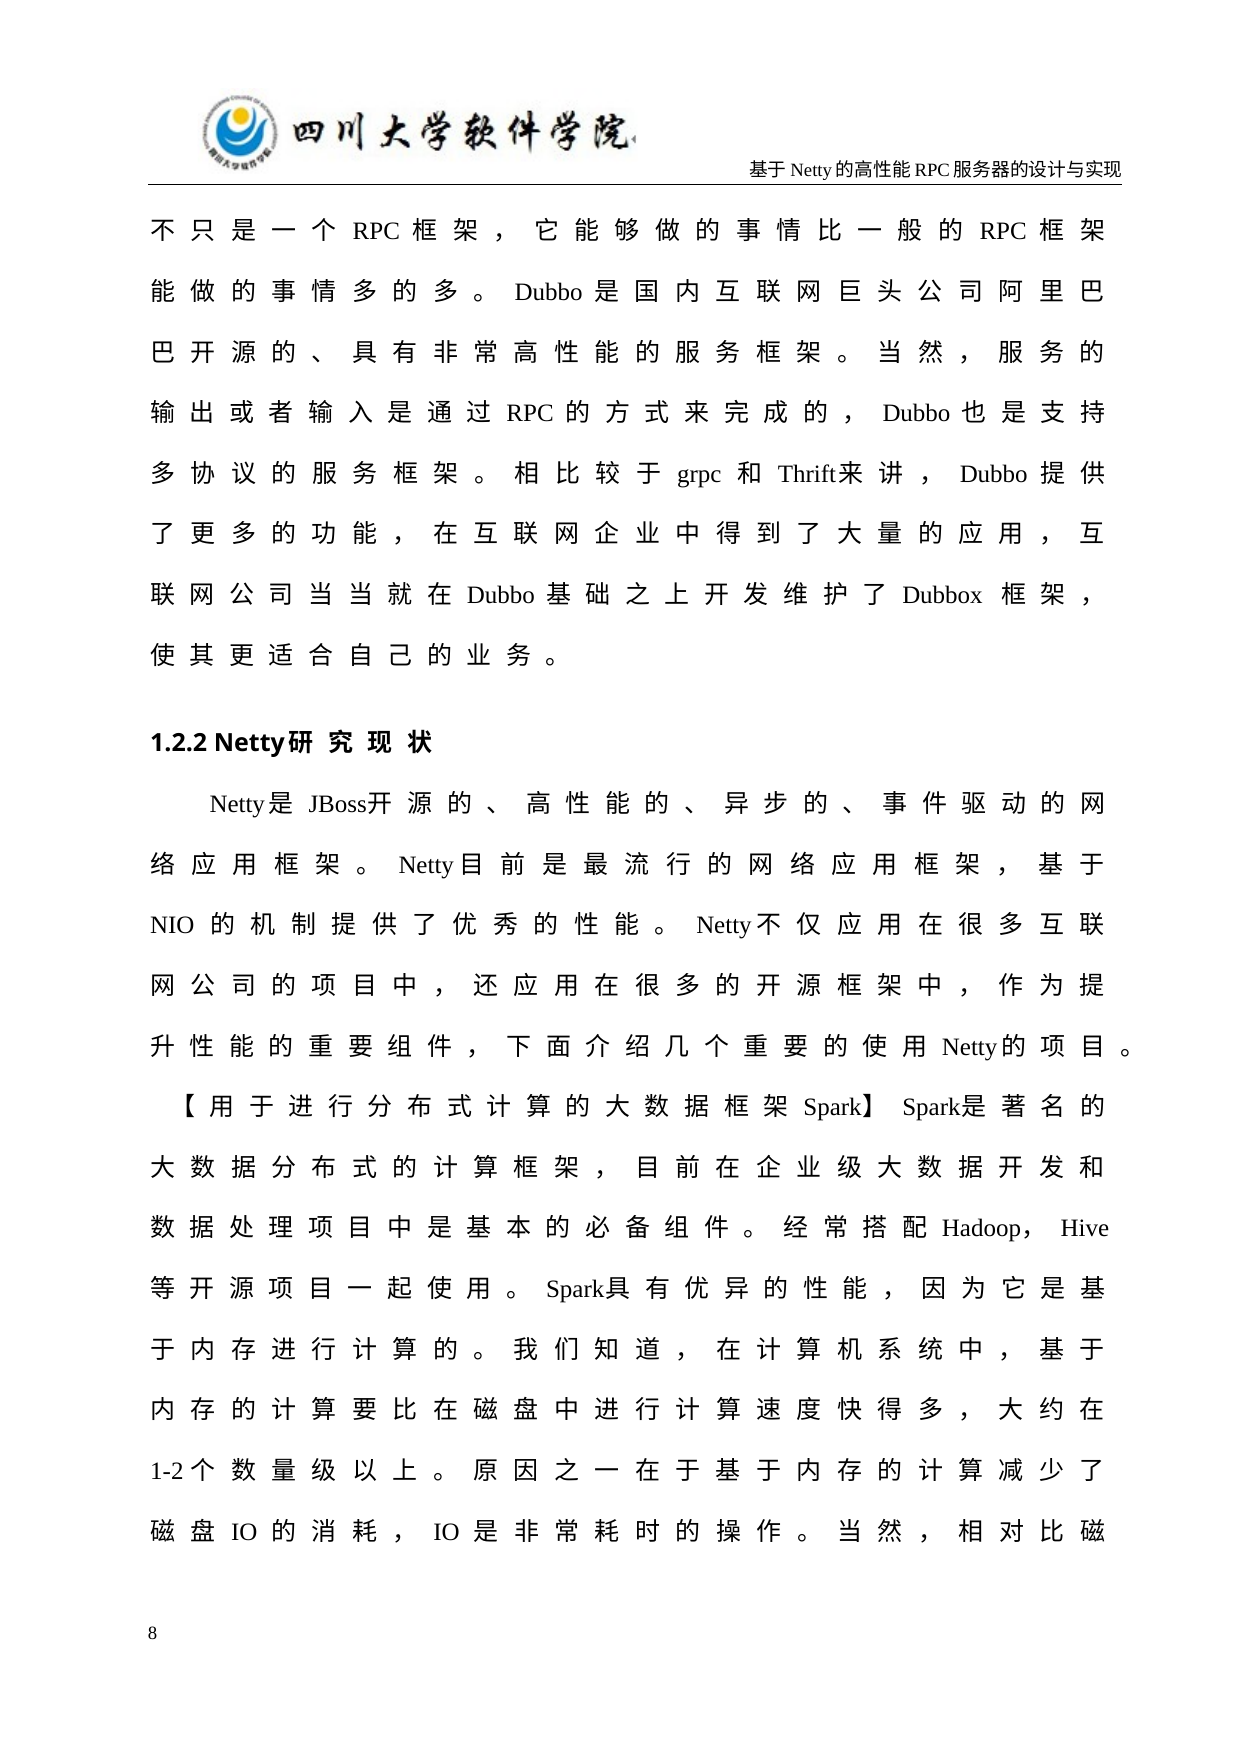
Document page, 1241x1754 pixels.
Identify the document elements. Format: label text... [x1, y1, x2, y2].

text Netty是JBoss开源的、高性能的、异步的、事件驱动的网络应用框架。Netty目前是最流行的网络应用框架，基于NIO的机制提供了优秀的性能。Netty不仅应用在很多互联网公司的项目中，还应用在很多的开源框架中，作为提升性能的重要组件，下面介绍几个重要的使用Netty的项目。 [150, 771, 1120, 1074]
picture [197, 88, 639, 177]
subtitle 1.2.2 Netty研究现状 [150, 711, 1120, 771]
